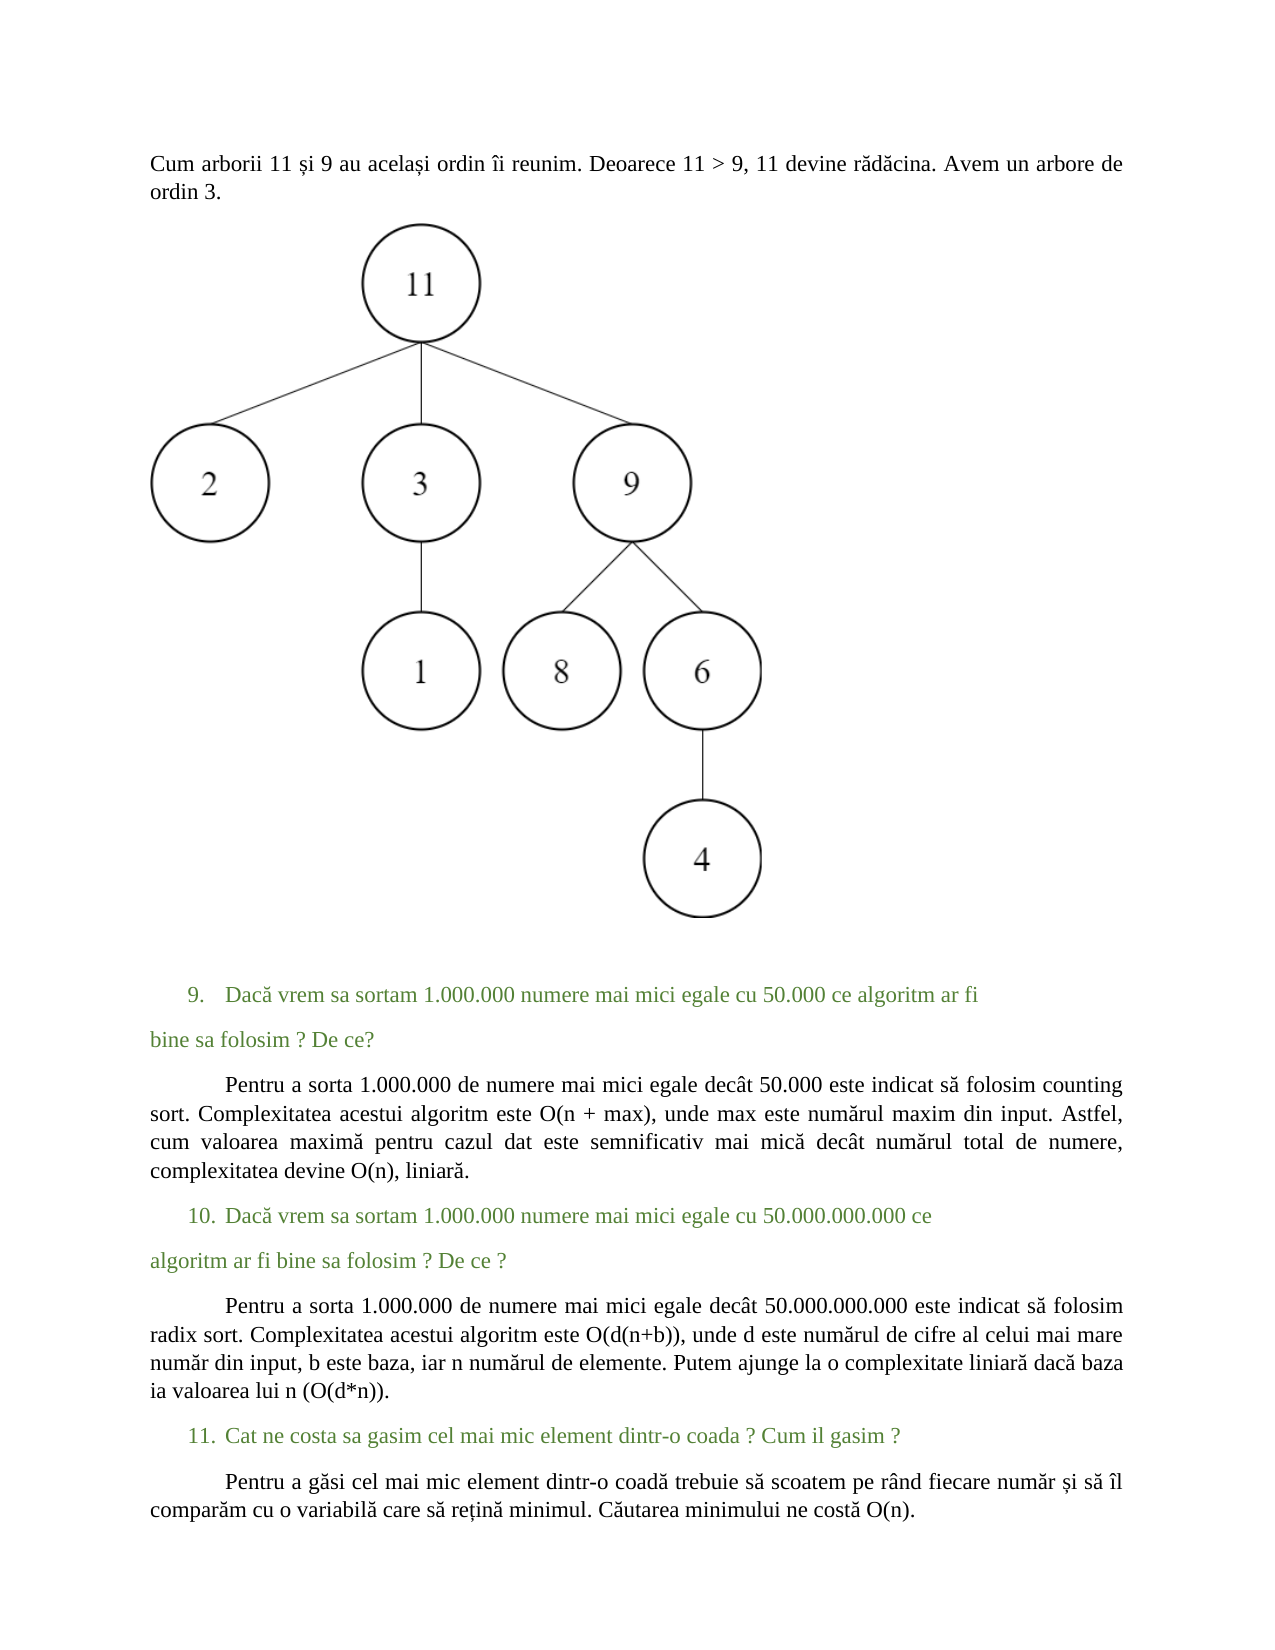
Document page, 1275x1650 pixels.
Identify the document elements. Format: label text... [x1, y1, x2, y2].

list Dacă vrem sa sortam 1.000.000 numere mai mici egale cu 50.000 ce algoritm ar fi [187, 981, 1125, 1008]
text Pentru a sorta 1.000.000 de numere mai mici egale decât 50.000 este indicat să folosim counting sort. Complexitatea acestui algoritm este O(n + max), unde max este numărul maxim din input. Astfel, cum valoarea maximă pentru cazul dat este semnificativ mai mică decât numărul total de numere, complexitatea devine O(n), liniară. [150, 1072, 1125, 1183]
text Pentru a sorta 1.000.000 de numere mai mici egale decât 50.000.000.000 este indicat să folosim radix sort. Complexitatea acestui algoritm este O(d(n+b)), unde d este numărul de cifre al celui mai mare număr din input, b este baza, iar n numărul de elemente. Putem ajunge la o complexitate liniară dacă baza ia valoarea lui n (O(d*n)). [150, 1292, 1125, 1404]
picture [150, 223, 762, 918]
text Pentru a găsi cel mai mic element dintr-o coadă trebuie să scoatem pe rând fiecare număr și să îl comparăm cu o variabilă care să rețină minimul. Căutarea minimului ne costă O(n). [150, 1468, 1125, 1522]
list Dacă vrem sa sortam 1.000.000 numere mai mici egale cu 50.000.000.000 ce [187, 1202, 1125, 1228]
text Cum arborii 11 și 9 au același ordin îi reunim. Deoarece 11 > 9, 11 devine rădăcina. Avem un arbore de ordin 3. [150, 150, 1125, 205]
list Cat ne costa sa gasim cel mai mic element dintr-o coada ? Cum il gasim ? [187, 1423, 1125, 1449]
text algoritm ar fi bine sa folosim ? De ce ? [150, 1247, 1125, 1273]
text bine sa folosim ? De ce? [150, 1026, 1125, 1053]
